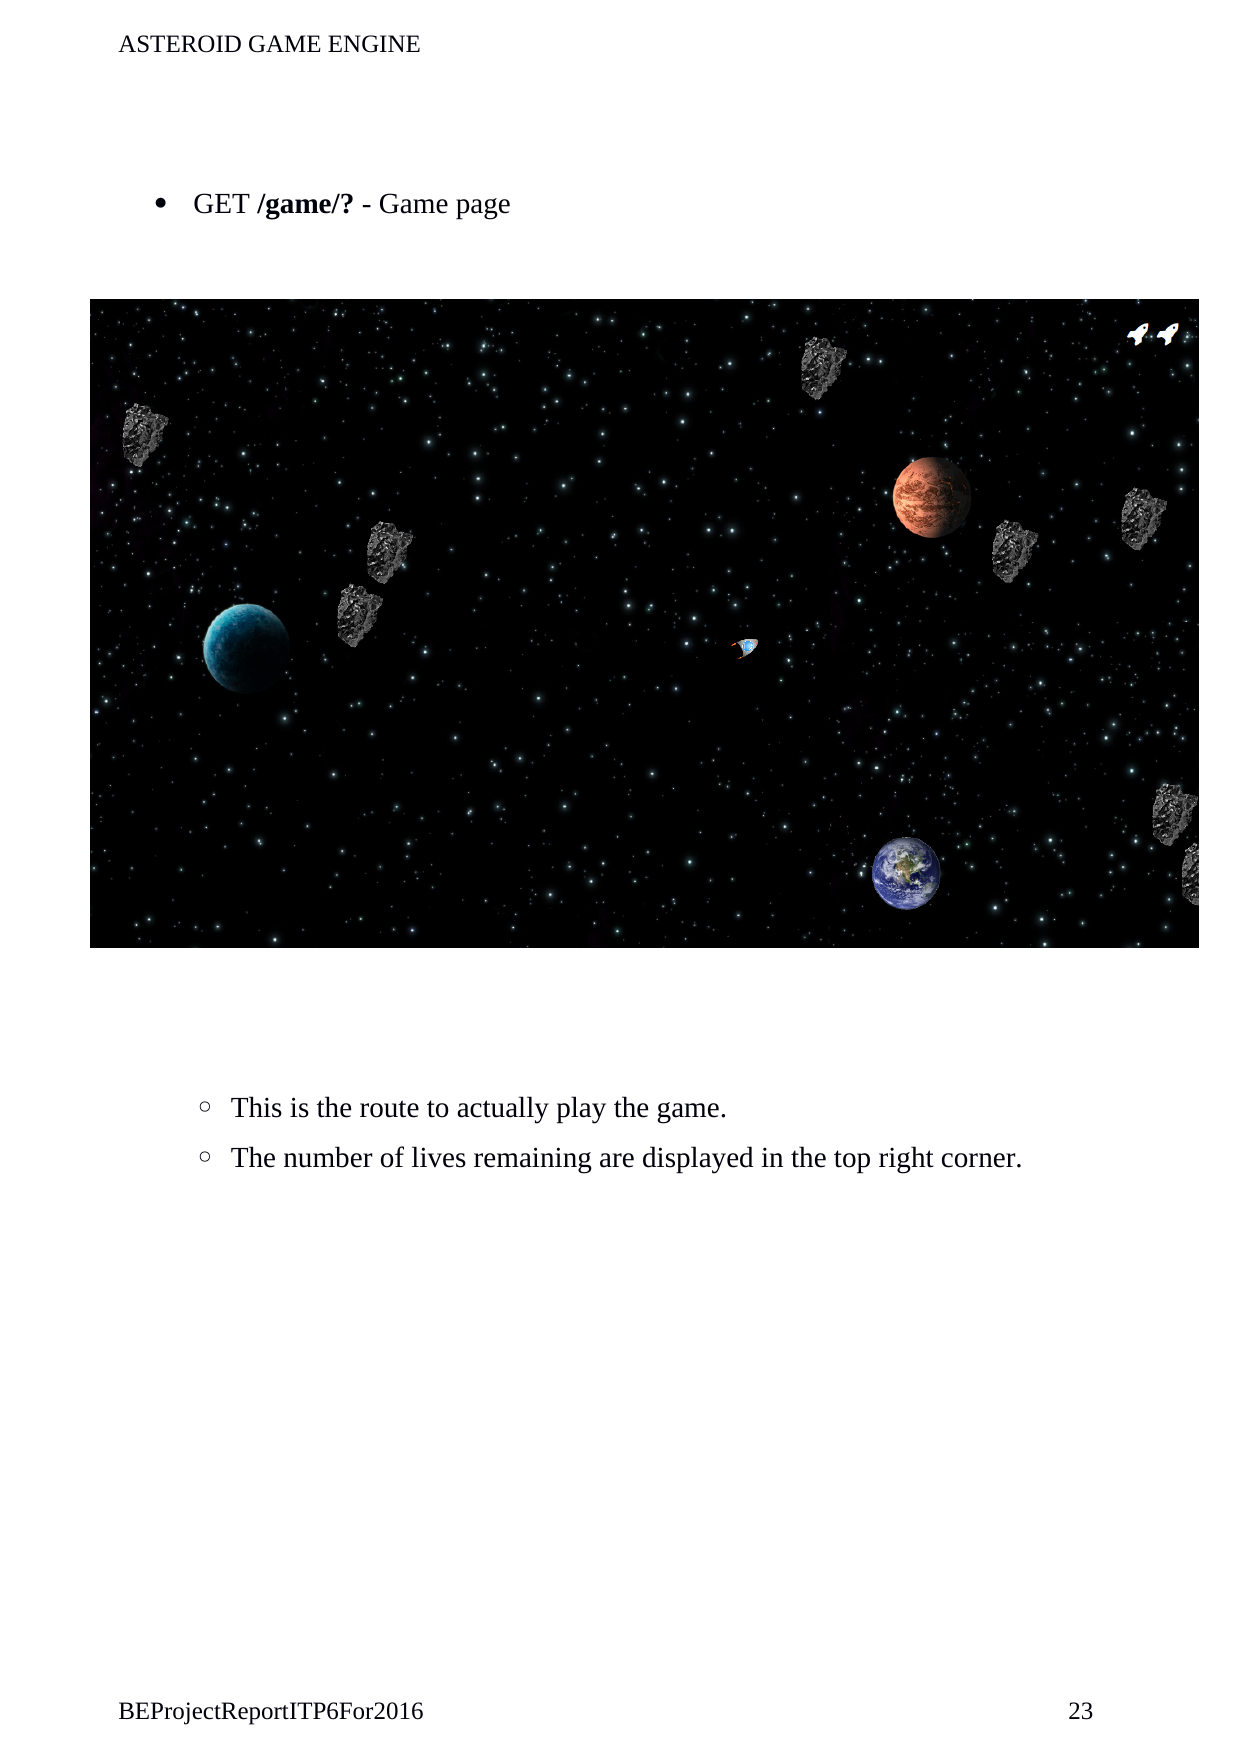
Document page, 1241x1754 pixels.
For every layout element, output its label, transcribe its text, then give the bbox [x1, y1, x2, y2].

list This is the route to actually play the game. [193, 1097, 1122, 1122]
picture [90, 299, 1199, 948]
list GET /game/? - Game page [156, 193, 1122, 218]
list The number of lives remaining are displayed in the top right corner. [193, 1147, 1122, 1172]
